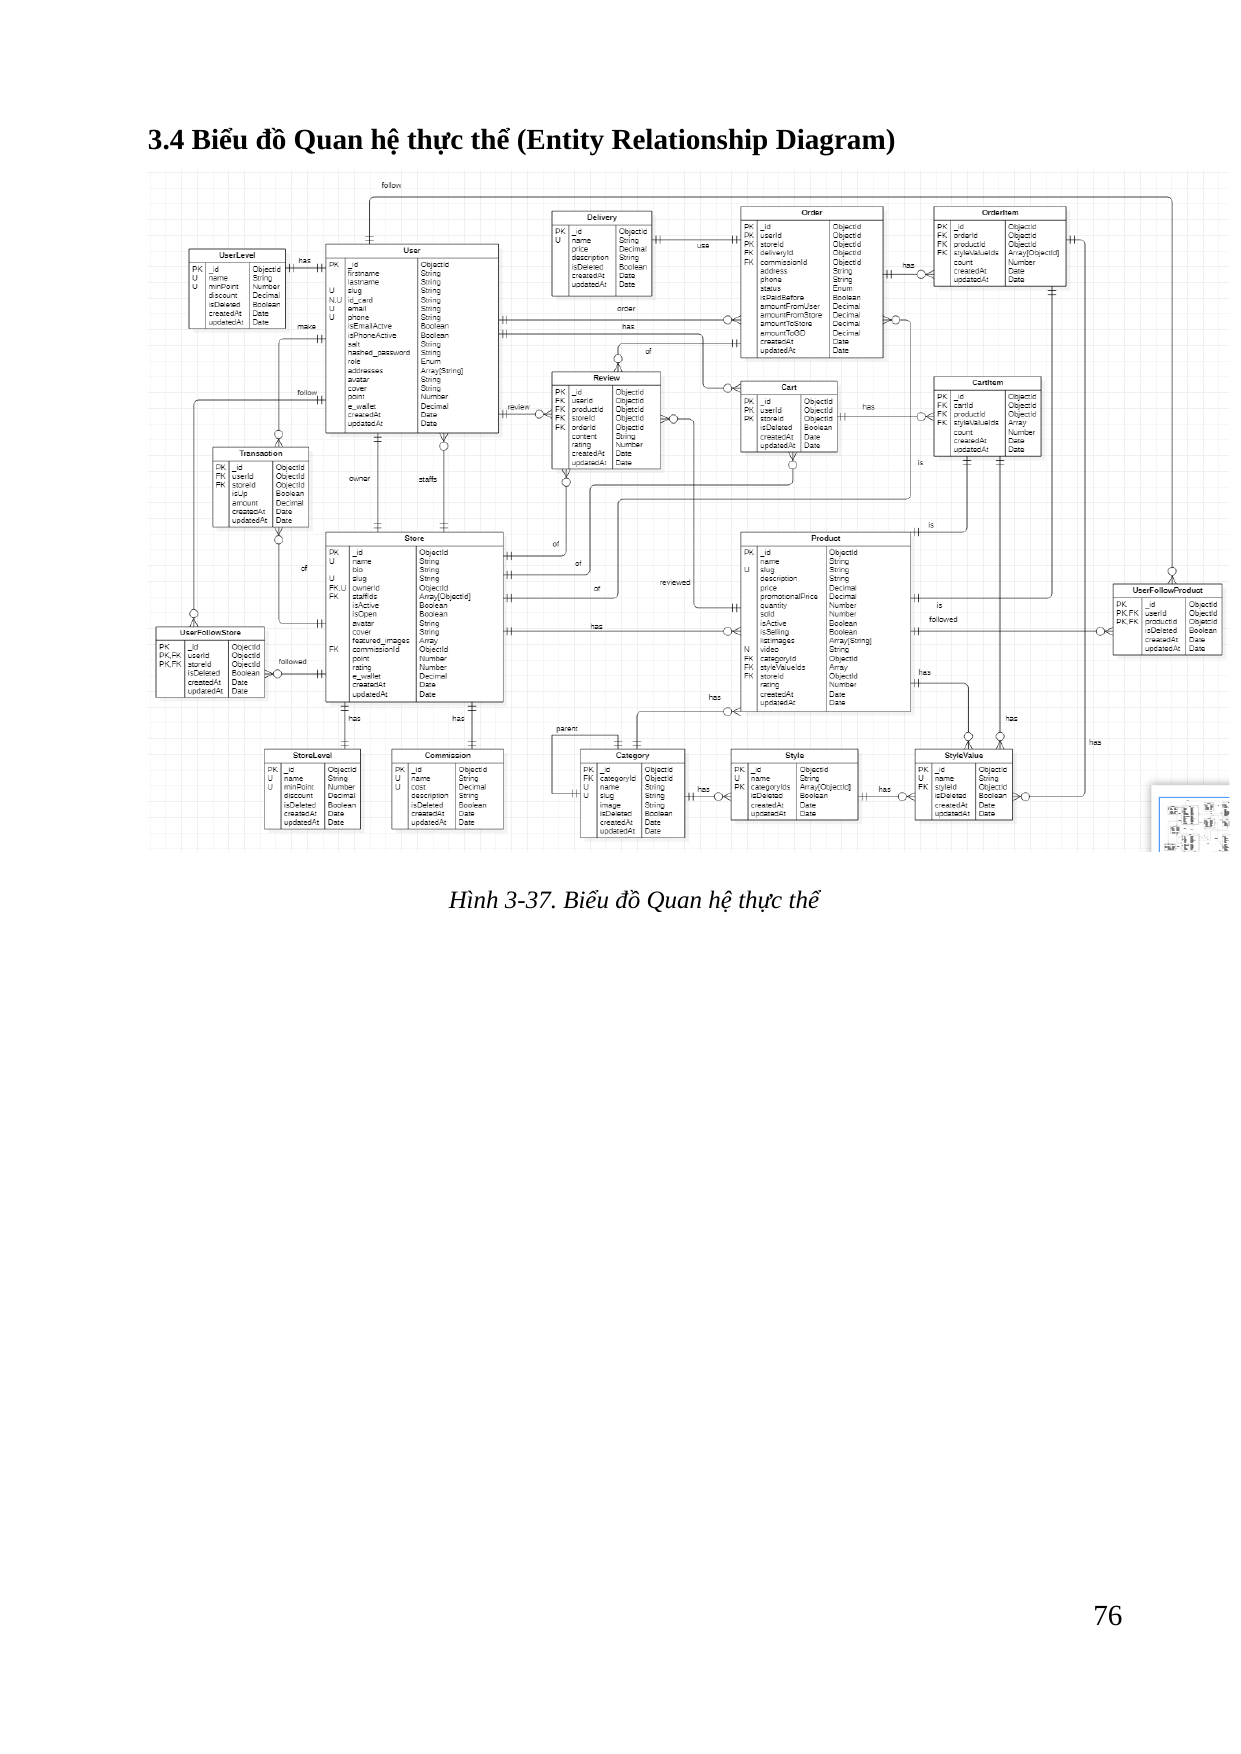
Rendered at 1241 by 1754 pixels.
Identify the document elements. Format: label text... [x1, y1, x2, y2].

text Hình 3-37. Biểu đồ Quan hệ thực thể [148, 885, 1122, 913]
picture [147, 170, 1230, 852]
subtitle 3.4 Biểu đồ Quan hệ thực thể (Entity Relationship Diagram) [148, 122, 1122, 156]
